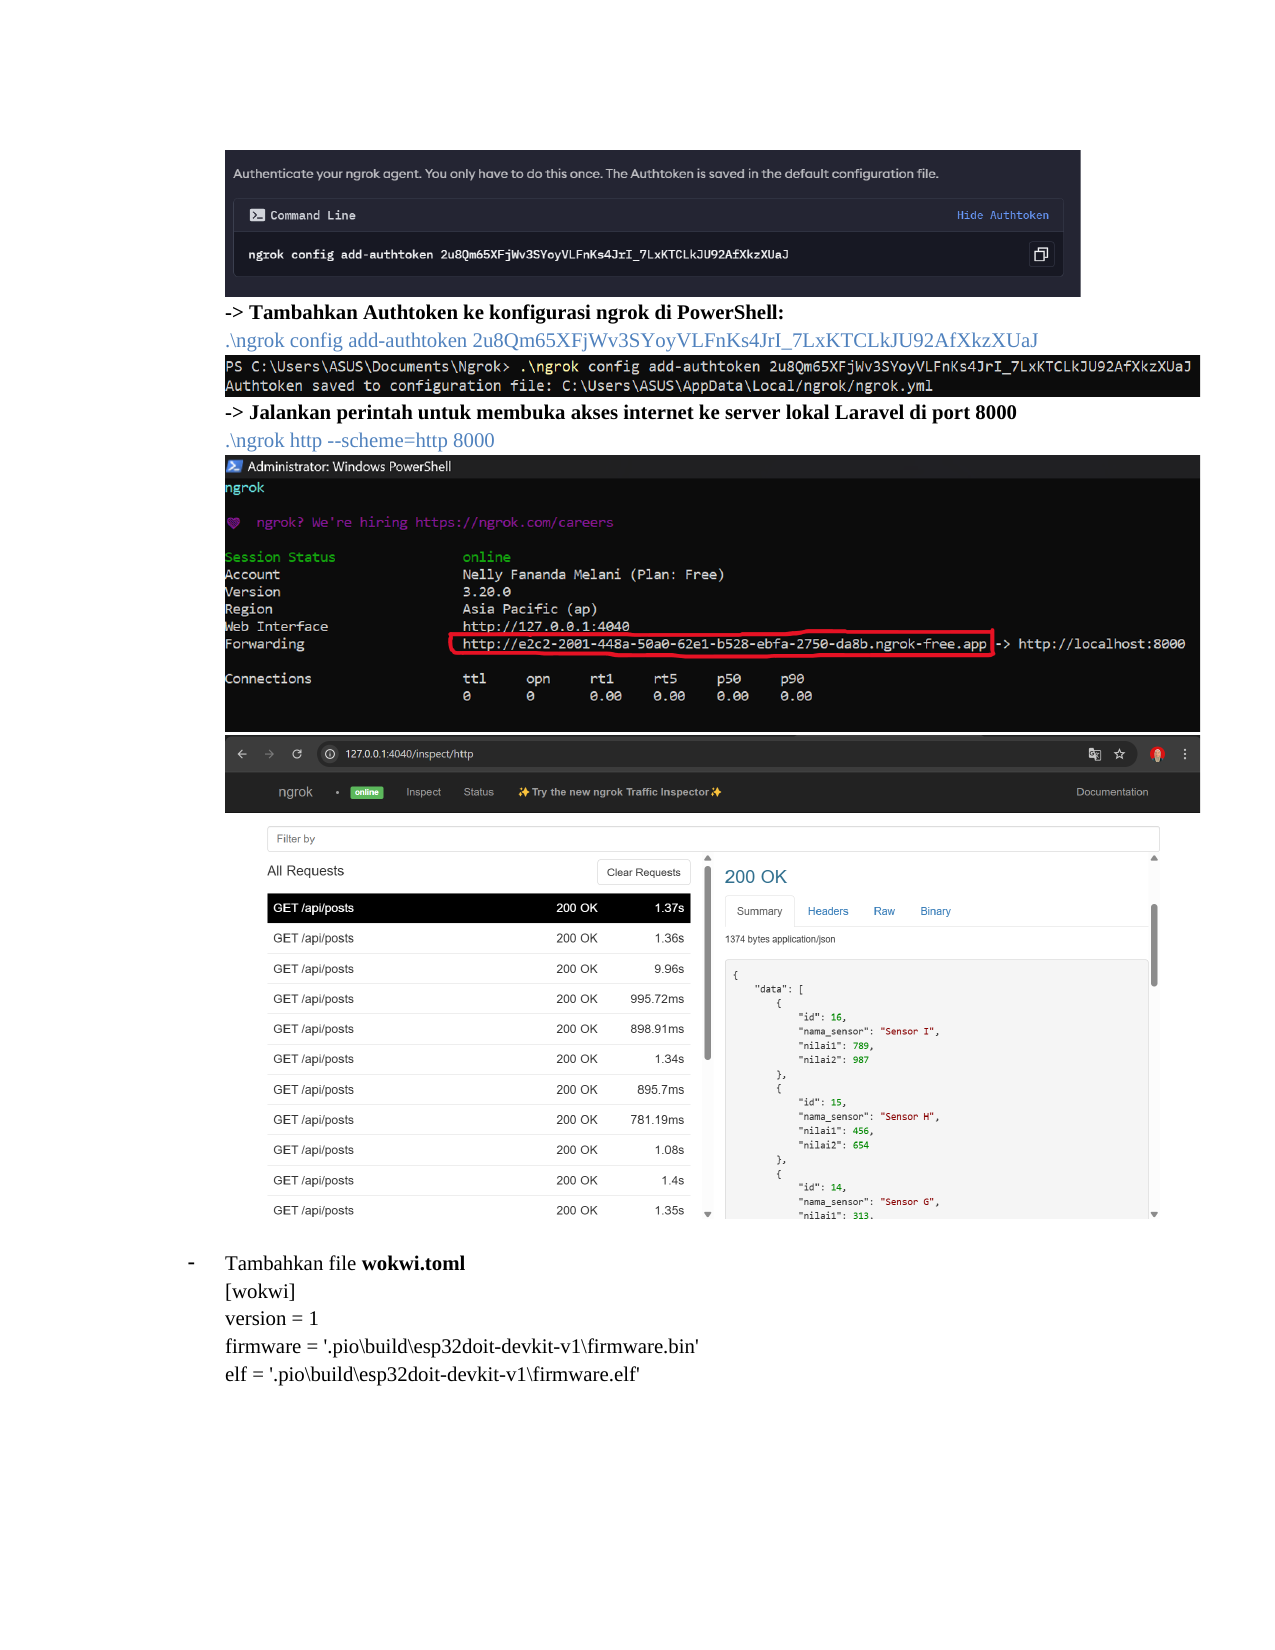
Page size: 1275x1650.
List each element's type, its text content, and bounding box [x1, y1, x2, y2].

list [wokwi] [225, 1279, 1125, 1303]
picture [225, 150, 1081, 297]
picture [225, 355, 1200, 397]
list version = 1 [225, 1306, 1125, 1330]
text -> Jalankan perintah untuk membuka akses internet ke server lokal Laravel di port 8000 [225, 397, 1125, 424]
list firmware = '.pio\build\esp32doit-devkit-v1\firmware.bin' [225, 1334, 1125, 1358]
list Tambahkan file wokwi.toml [187, 1249, 1125, 1275]
text -> Tambahkan Authtoken ke konfigurasi ngrok di PowerShell: [225, 300, 1125, 324]
text .\ngrok config add-authtoken 2u8Qm65XFjWv3SYoyVLFnKs4JrI_7LxKTCLkJU92AfXkzXUaJ [225, 328, 1125, 352]
picture [225, 455, 1200, 732]
picture [225, 735, 1200, 1219]
list .\ngrok http --scheme=http 8000 [225, 428, 1125, 452]
list elf = '.pio\build\esp32doit-devkit-v1\firmware.elf' [225, 1362, 1125, 1386]
